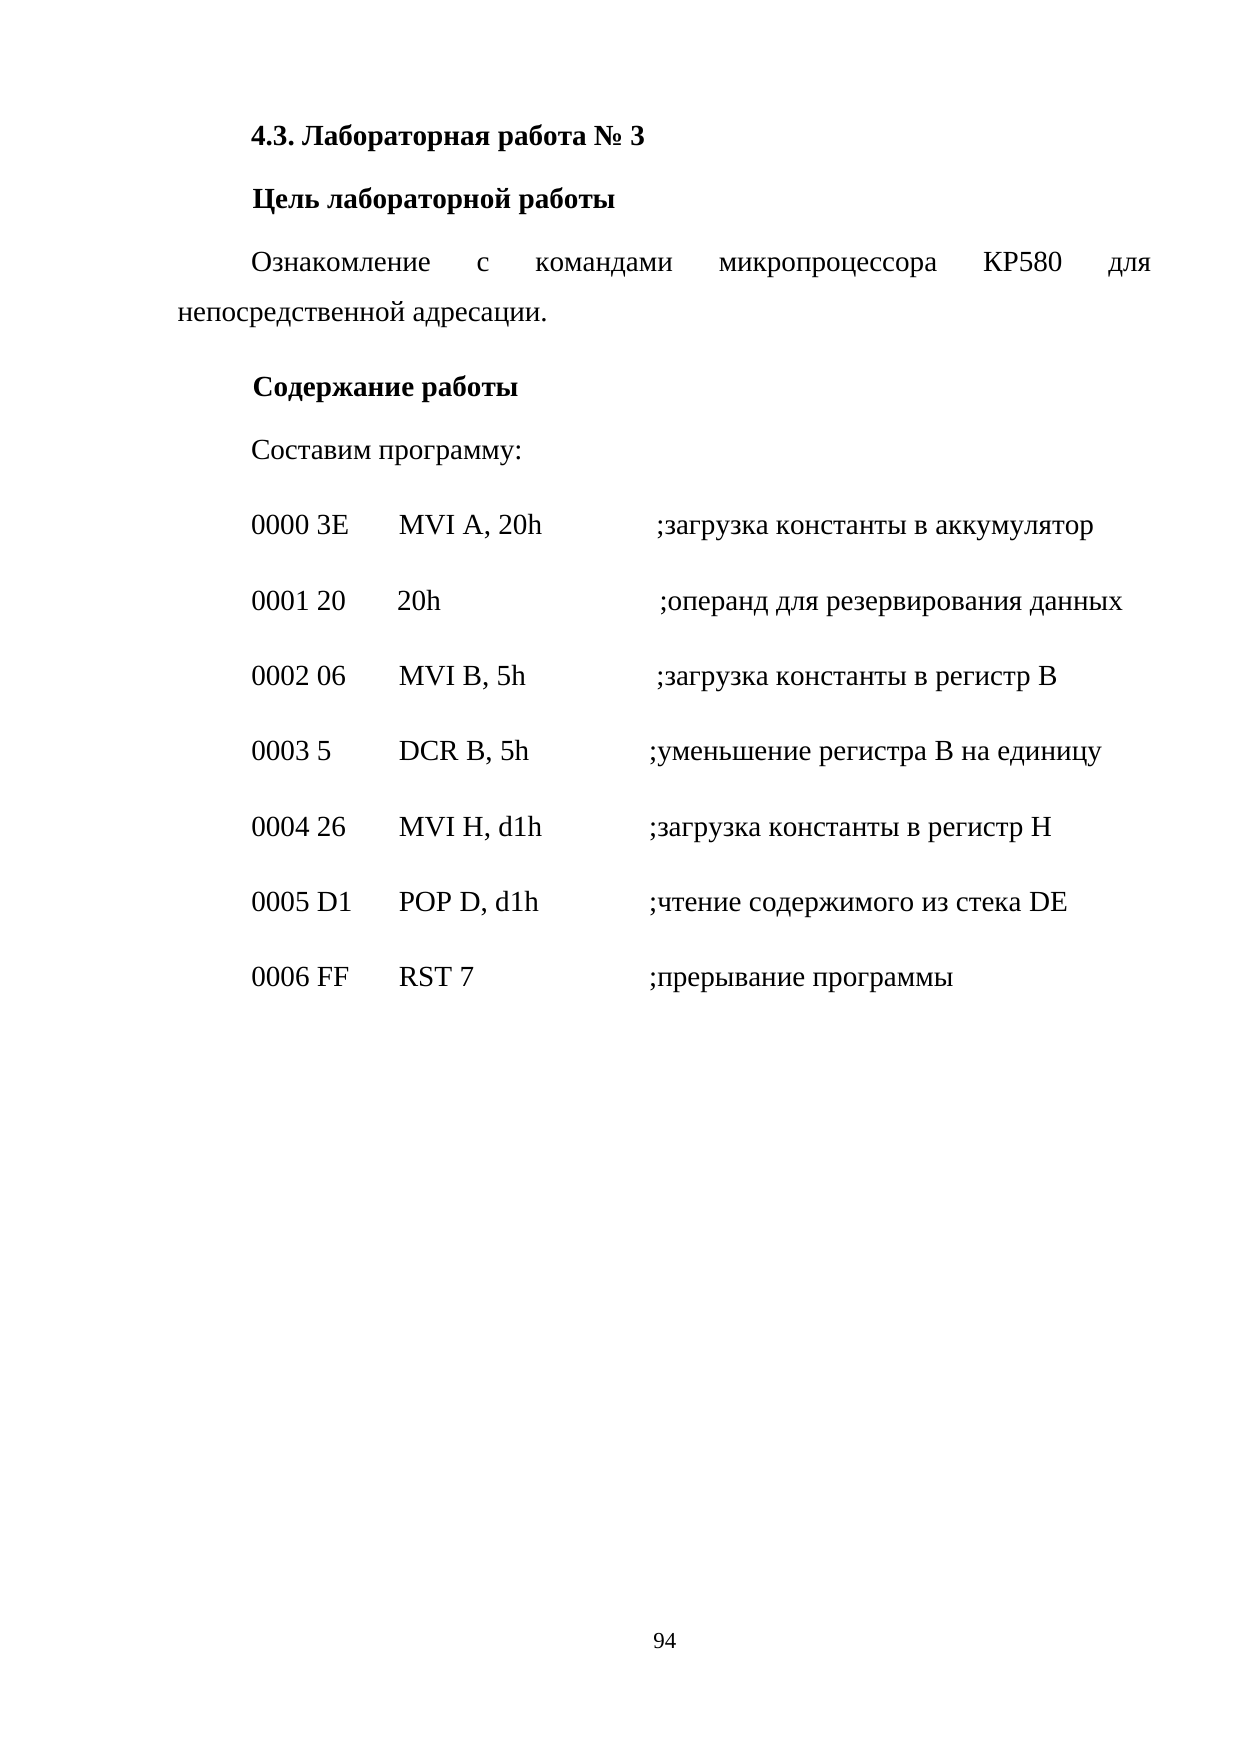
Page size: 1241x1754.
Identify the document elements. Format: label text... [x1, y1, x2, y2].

text 0000 3Е MVI A, 20h ;загрузка константы в аккумулятор [177, 507, 1152, 541]
text 0006 FF RST 7 ;прерывание программы [177, 959, 1152, 993]
text 0005 D1 POP D, d1h ;чтение содержимого из стека DE [177, 884, 1152, 918]
text Ознакомление с командами микропроцессора КР580 для непосредственной адресации. [177, 244, 1152, 328]
subtitle 4.3. Лабораторная работа № 3 [177, 118, 1152, 152]
text 0002 06 MVI B, 5h ;загрузка константы в регистр B [177, 658, 1152, 692]
text 0004 26 MVI H, d1h ;загрузка константы в регистр H [177, 809, 1152, 842]
text 0003 5 DCR B, 5h ;уменьшение регистра B на единицу [177, 733, 1152, 767]
text Составим программу: [177, 432, 1152, 466]
text Содержание работы [177, 369, 1152, 403]
text Цель лабораторной работы [177, 181, 1152, 214]
text 0001 20 20h ;операнд для резервирования данных [177, 583, 1152, 616]
